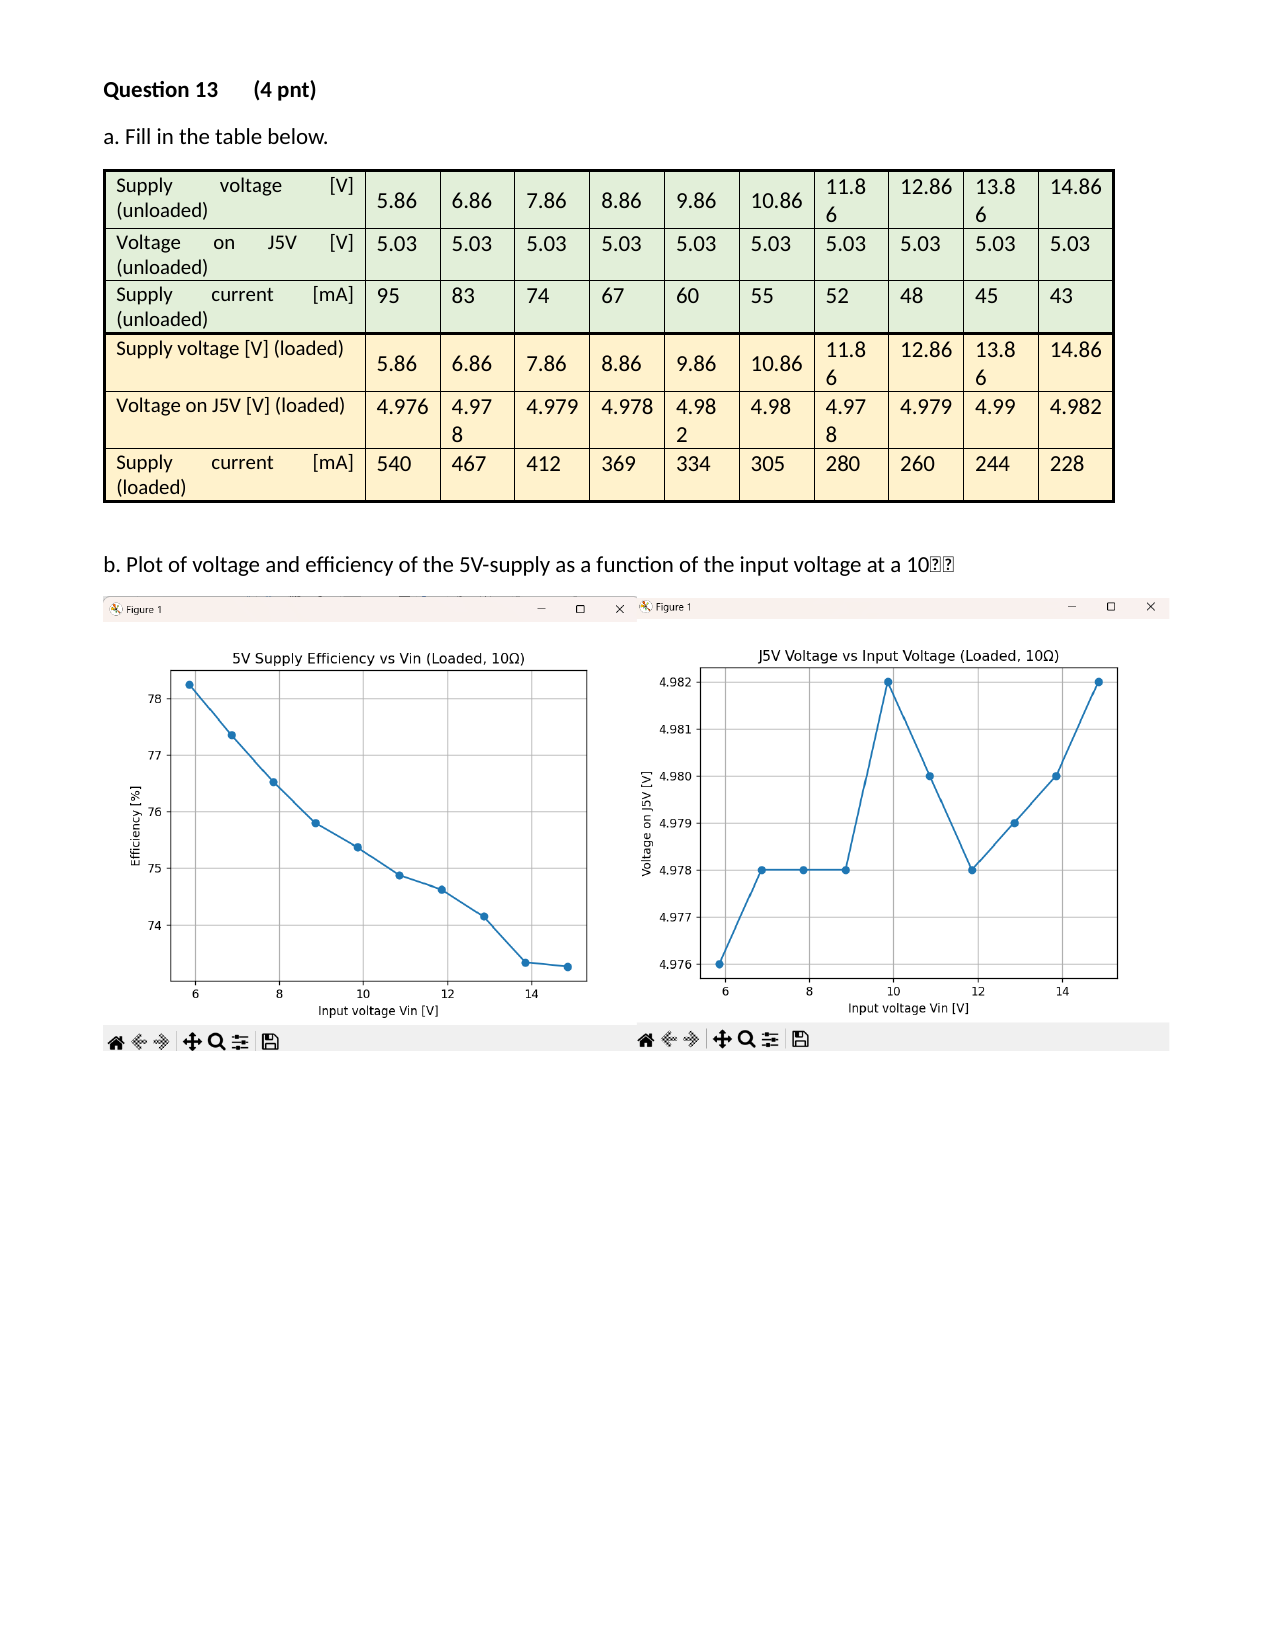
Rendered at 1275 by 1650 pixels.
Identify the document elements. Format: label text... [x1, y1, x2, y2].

table_header 10.86 [740, 172, 814, 228]
text a. Fill in the table below. [103, 122, 1191, 150]
table_cell Voltage on J5V [V] (unloaded) [106, 229, 365, 280]
table_cell 12.86 [889, 335, 963, 391]
text b. Plot of voltage and efficiency of the 5V-supply as a function of the input voltage at a 10 [103, 550, 1191, 578]
table_cell 4.979 [515, 392, 589, 448]
table_cell 14.86 [1039, 335, 1112, 391]
table_cell 10.86 [740, 335, 814, 391]
table_cell 4.99 [964, 392, 1038, 448]
table_cell 412 [515, 449, 589, 500]
table_cell 305 [740, 449, 814, 500]
table_cell 369 [590, 449, 664, 500]
table_cell 260 [889, 449, 963, 500]
table_cell 244 [964, 449, 1038, 500]
table_cell 4.98 [740, 392, 814, 448]
table_header 5.86 [366, 172, 440, 228]
table_cell 4.978 [590, 392, 664, 448]
table_cell 4.978 [441, 392, 514, 448]
table_cell 4.979 [889, 392, 963, 448]
table_cell 8.86 [590, 335, 664, 391]
table_header 9.86 [665, 172, 739, 228]
table_cell 5.03 [740, 229, 814, 280]
table_cell 280 [815, 449, 888, 500]
table_cell 43 [1039, 281, 1112, 332]
table_cell 11.86 [815, 335, 888, 391]
table_cell 334 [665, 449, 739, 500]
table_header 6.86 [441, 172, 514, 228]
table_cell 67 [590, 281, 664, 332]
table_cell 13.86 [964, 335, 1038, 391]
table_header 14.86 [1039, 172, 1112, 228]
table_cell 5.86 [366, 335, 440, 391]
table_cell 5.03 [964, 229, 1038, 280]
table_cell 228 [1039, 449, 1112, 500]
table_cell 60 [665, 281, 739, 332]
table_cell 6.86 [441, 335, 514, 391]
table_cell 9.86 [665, 335, 739, 391]
table_header Supply voltage [V] (unloaded) [106, 172, 365, 228]
table_header 8.86 [590, 172, 664, 228]
table_cell 5.03 [665, 229, 739, 280]
table_cell 74 [515, 281, 589, 332]
table_cell 5.03 [515, 229, 589, 280]
table_cell 5.03 [366, 229, 440, 280]
table_cell 45 [964, 281, 1038, 332]
table_cell 83 [441, 281, 514, 332]
table_cell 48 [889, 281, 963, 332]
table_header 7.86 [515, 172, 589, 228]
table_header 11.86 [815, 172, 888, 228]
table_cell 7.86 [515, 335, 589, 391]
table_cell 55 [740, 281, 814, 332]
table_cell 4.982 [665, 392, 739, 448]
table_cell Voltage on J5V [V] (loaded) [106, 392, 365, 448]
text Question 13 (4 pnt) [103, 75, 1191, 103]
table_cell 4.978 [815, 392, 888, 448]
picture [103, 596, 1170, 1051]
table_cell 95 [366, 281, 440, 332]
table_cell Supply voltage [V] (loaded) [106, 335, 365, 391]
table_cell 5.03 [889, 229, 963, 280]
table_cell 5.03 [815, 229, 888, 280]
table_header 13.86 [964, 172, 1038, 228]
table_header 12.86 [889, 172, 963, 228]
table_cell 5.03 [590, 229, 664, 280]
table_cell Supply current [mA] (loaded) [106, 449, 365, 500]
table_cell 5.03 [1039, 229, 1112, 280]
table_cell 467 [441, 449, 514, 500]
table_cell 4.976 [366, 392, 440, 448]
table_cell 52 [815, 281, 888, 332]
table_cell 4.982 [1039, 392, 1112, 448]
table_cell 5.03 [441, 229, 514, 280]
table_cell Supply current [mA] (unloaded) [106, 281, 365, 332]
table_cell 540 [366, 449, 440, 500]
